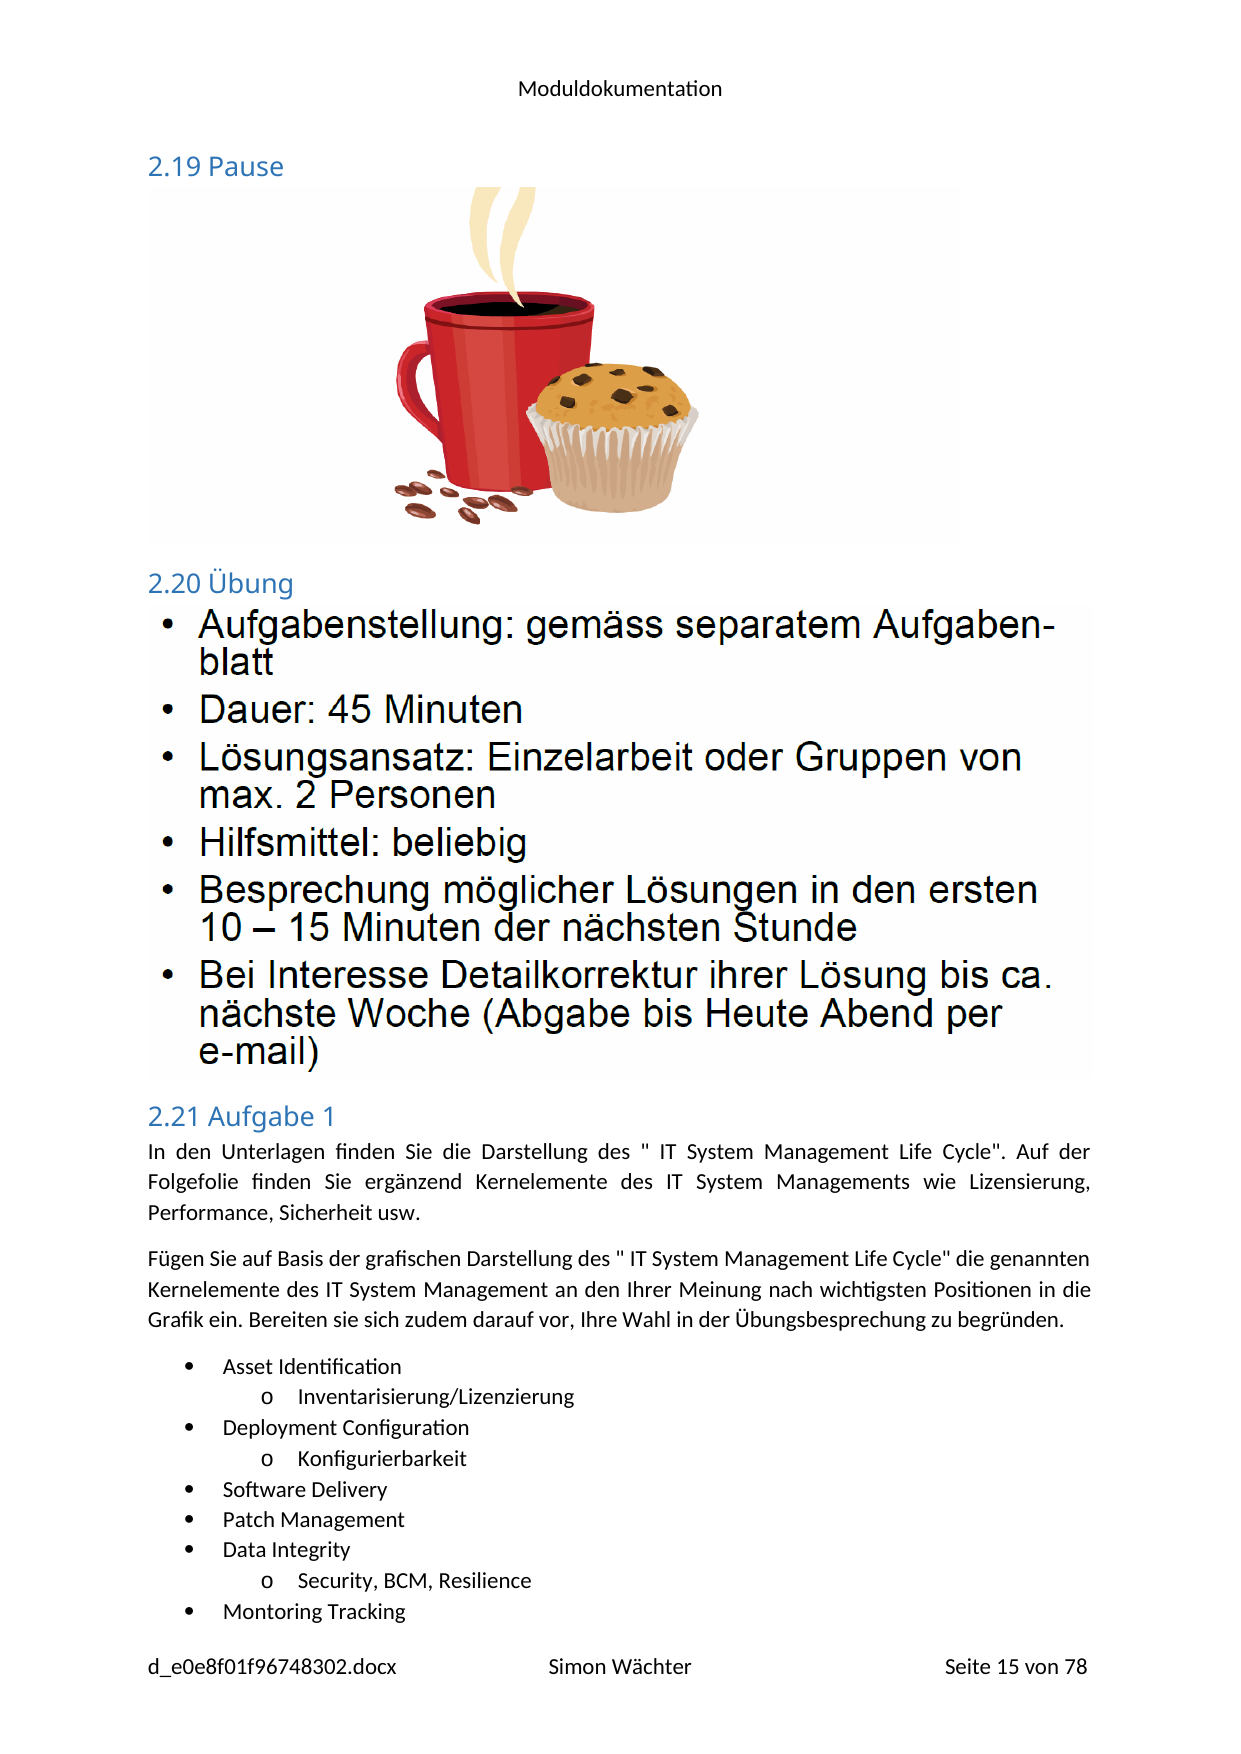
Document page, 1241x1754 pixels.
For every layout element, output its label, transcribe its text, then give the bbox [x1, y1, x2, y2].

list Konfigurierbarkeit [260, 1444, 1093, 1473]
text In den Unterlagen finden Sie die Darstellung des " IT System Management Life Cycle". Auf der Folgefolie finden Sie ergänzend Kernelemente des IT System Managements wie Lizensierung, Performance, Sicherheit usw. [148, 1137, 1093, 1226]
text Fügen Sie auf Basis der grafischen Darstellung des " IT System Management Life Cycle" die genannten Kernelemente des IT System Management an den Ihrer Meinung nach wichtigsten Positionen in die Grafik ein. Bereiten sie sich zudem darauf vor, Ihre Wahl in der Übungsbesprechung zu begründen. [148, 1244, 1093, 1333]
list Deployment Configuration [185, 1413, 1093, 1442]
picture [147, 187, 962, 546]
list Inventarisierung/Lizenzierung [260, 1382, 1093, 1411]
list Security, BCM, Resilience [260, 1566, 1093, 1595]
subtitle Pause [148, 148, 1093, 184]
subtitle Aufgabe 1 [148, 1097, 1093, 1134]
list Patch Management [185, 1505, 1093, 1533]
picture [147, 604, 1093, 1079]
list Asset Identification [185, 1352, 1093, 1380]
list Software Delivery [185, 1475, 1093, 1503]
list Data Integrity [185, 1536, 1093, 1564]
list Montoring Tracking [185, 1597, 1093, 1625]
subtitle Übung [148, 564, 1093, 601]
